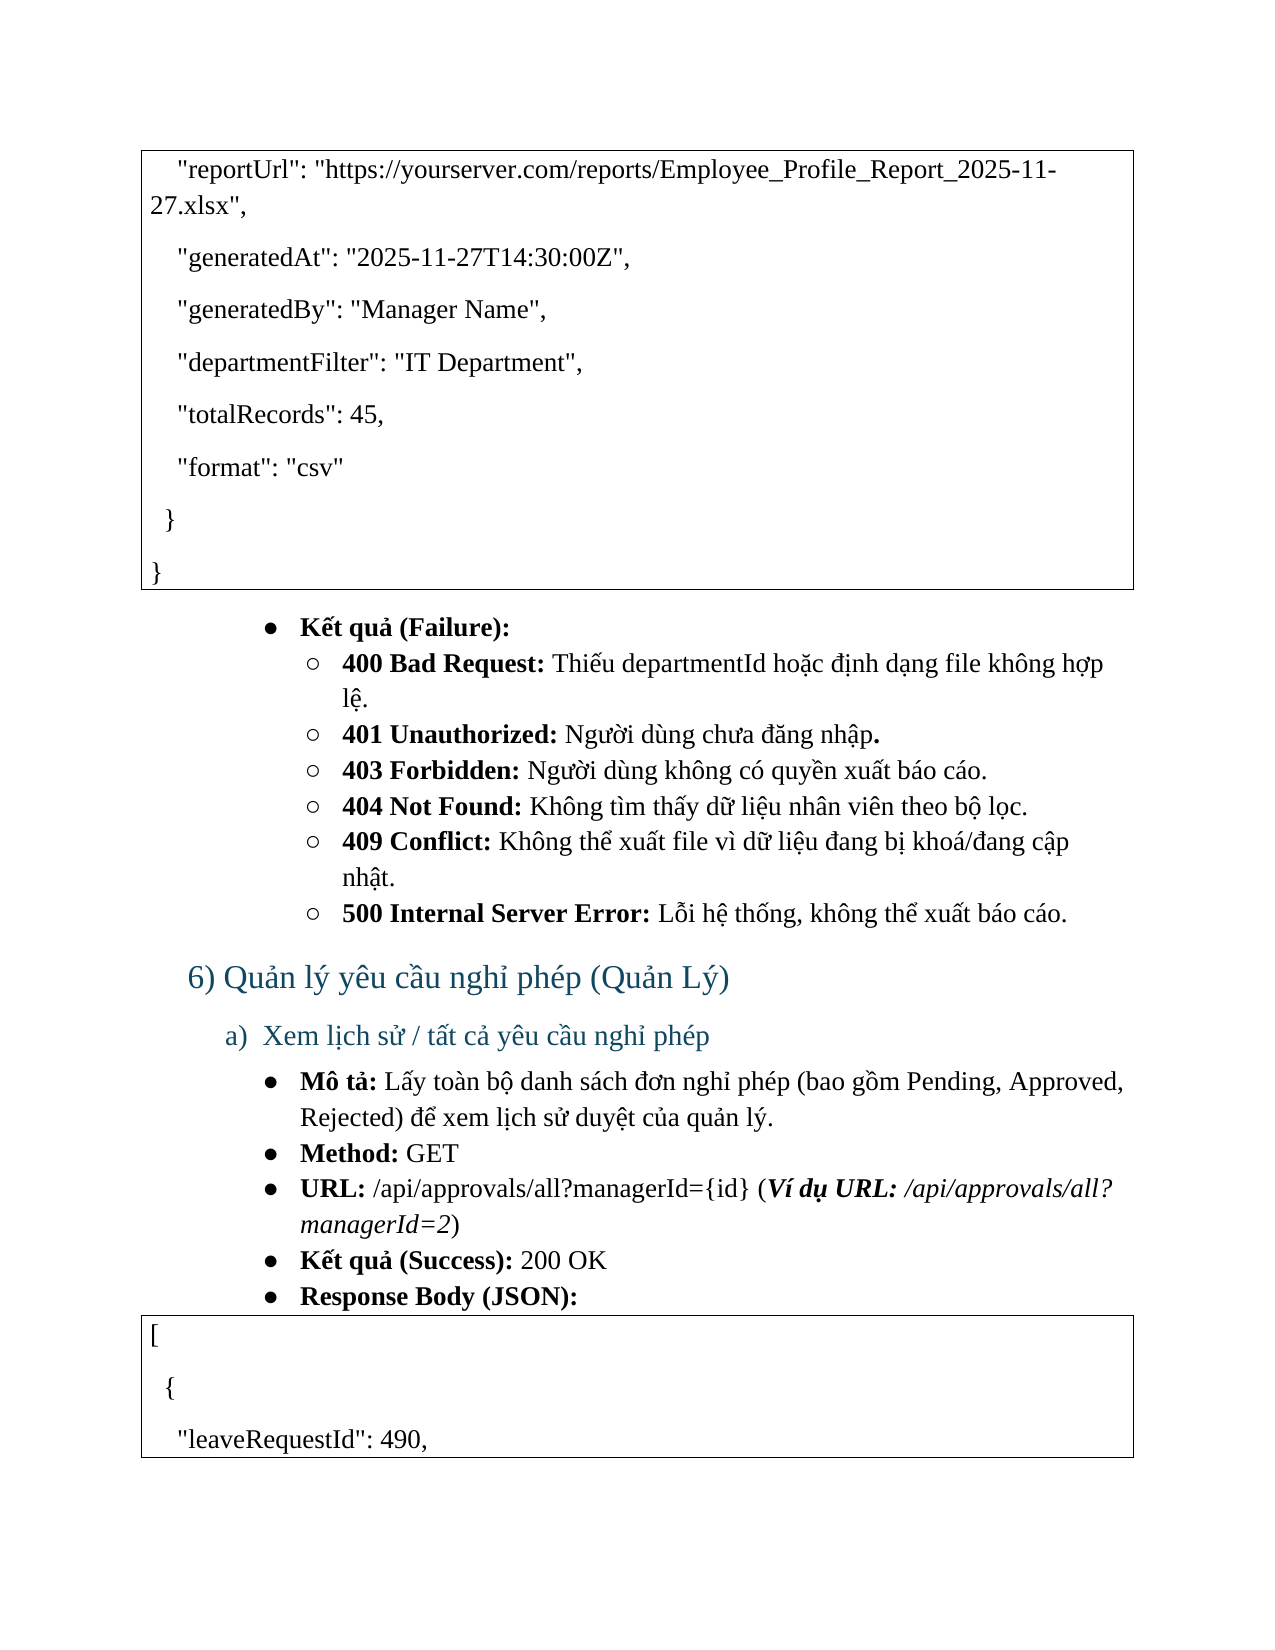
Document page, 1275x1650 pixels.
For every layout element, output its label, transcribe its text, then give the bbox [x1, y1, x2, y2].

list Method: GET [262, 1137, 1125, 1168]
list 409 Conflict: Không thể xuất file vì dữ liệu đang bị khoá/đang cập nhật. [304, 826, 1125, 892]
text } [142, 552, 1133, 589]
text "generatedBy": "Manager Name", [142, 291, 1133, 325]
list 400 Bad Request: Thiếu departmentId hoặc định dạng file không hợp lệ. [304, 647, 1125, 714]
text "leaveRequestId": 490, [142, 1420, 1133, 1457]
list 500 Internal Server Error: Lỗi hệ thống, không thể xuất báo cáo. [304, 897, 1125, 928]
list 401 Unauthorized: Người dùng chưa đăng nhập. [304, 718, 1125, 749]
text { [142, 1368, 1133, 1402]
text "reportUrl": "https://yourserver.com/reports/Employee_Profile_Report_2025-11-27.xlsx", [142, 151, 1133, 220]
text [ [142, 1316, 1133, 1350]
list 404 Not Found: Không tìm thấy dữ liệu nhân viên theo bộ lọc. [304, 790, 1125, 821]
text "departmentFilter": "IT Department", [142, 343, 1133, 377]
list 403 Forbidden: Người dùng không có quyền xuất báo cáo. [304, 754, 1125, 785]
list Kết quả (Failure): [262, 611, 1125, 642]
text "totalRecords": 45, [142, 395, 1133, 429]
text } [142, 500, 1133, 534]
list URL: /api/approvals/all?managerId={id} (Ví dụ URL: /api/approvals/all?managerId=2) [262, 1172, 1125, 1239]
list Mô tả: Lấy toàn bộ danh sách đơn nghỉ phép (bao gồm Pending, Approved, Rejected) để xem lịch sử duyệt của quản lý. [262, 1065, 1125, 1132]
text "generatedAt": "2025-11-27T14:30:00Z", [142, 238, 1133, 272]
subtitle 6) Quản lý yêu cầu nghỉ phép (Quản Lý) [187, 958, 1125, 996]
text "format": "csv" [142, 448, 1133, 482]
subtitle Xem lịch sử / tất cả yêu cầu nghỉ phép [225, 1018, 1125, 1052]
list Kết quả (Success): 200 OK [262, 1244, 1125, 1275]
list Response Body (JSON): [262, 1280, 1125, 1311]
